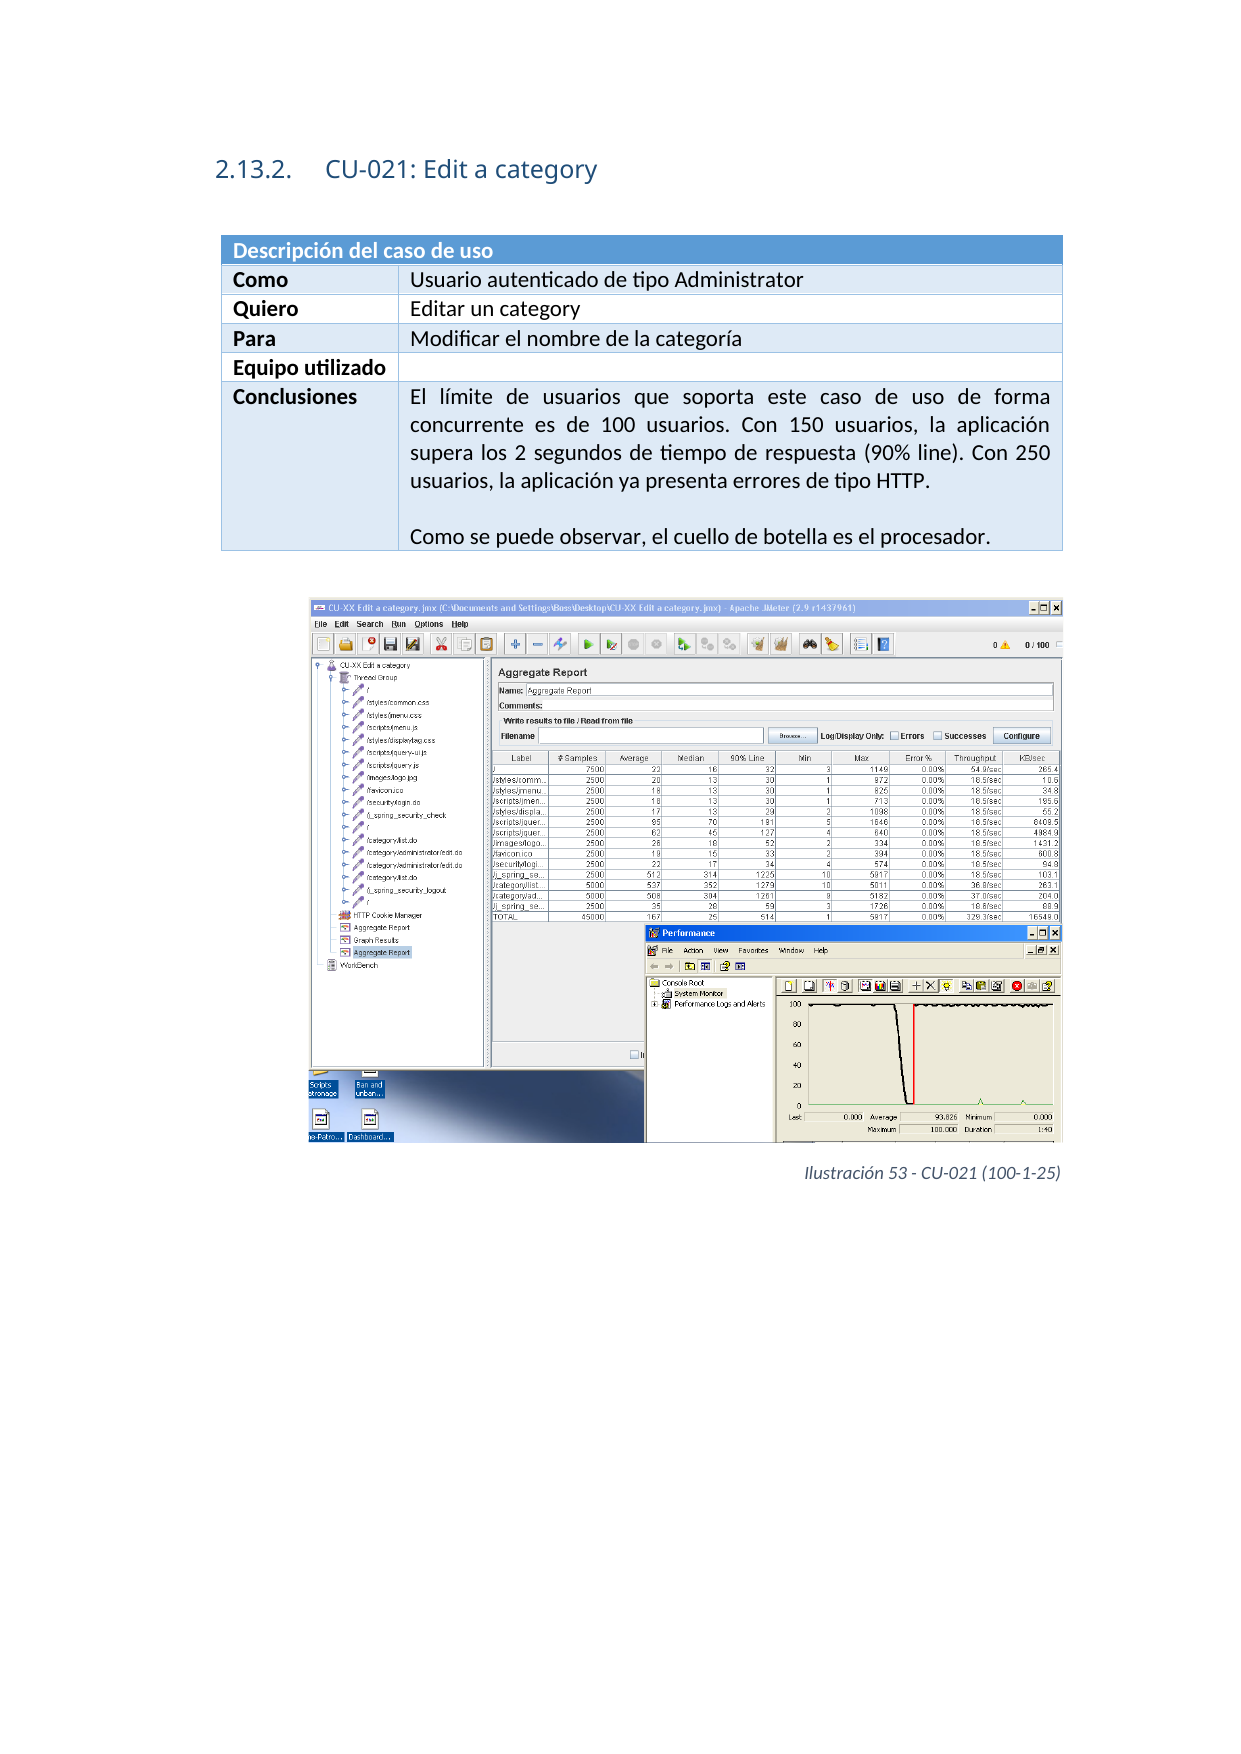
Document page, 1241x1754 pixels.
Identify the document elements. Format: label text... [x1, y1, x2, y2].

table_cell Para [222, 324, 398, 352]
table_cell Usuario autenticado de tipo Administrator [399, 266, 1062, 293]
table_cell Quiero [222, 295, 398, 323]
table_cell Como [222, 266, 398, 293]
table_header Descripción del caso de uso [222, 236, 1062, 264]
table_cell Equipo utilizado [222, 353, 398, 381]
table_cell El límite de usuarios que soporta este caso de uso de forma concurrente es de 100 usuarios. Con 150 usuarios, la aplicación supera los 2 segundos de tiempo de respuesta (90% line). Con 250 usuarios, la aplicación ya presenta errores de tipo HTTP. Como se puede observar, el cuello de botella es el procesador. [399, 382, 1062, 550]
text Ilustración 53 - CU-021 (100-1-25) [177, 1161, 1063, 1184]
subtitle CU-021: Edit a category [215, 152, 1063, 186]
table_cell [399, 353, 1062, 381]
table_cell Modificar el nombre de la categoría [399, 324, 1062, 352]
table_cell Conclusiones [222, 382, 398, 550]
picture [308, 597, 1064, 1143]
table_cell Editar un category [399, 295, 1062, 323]
